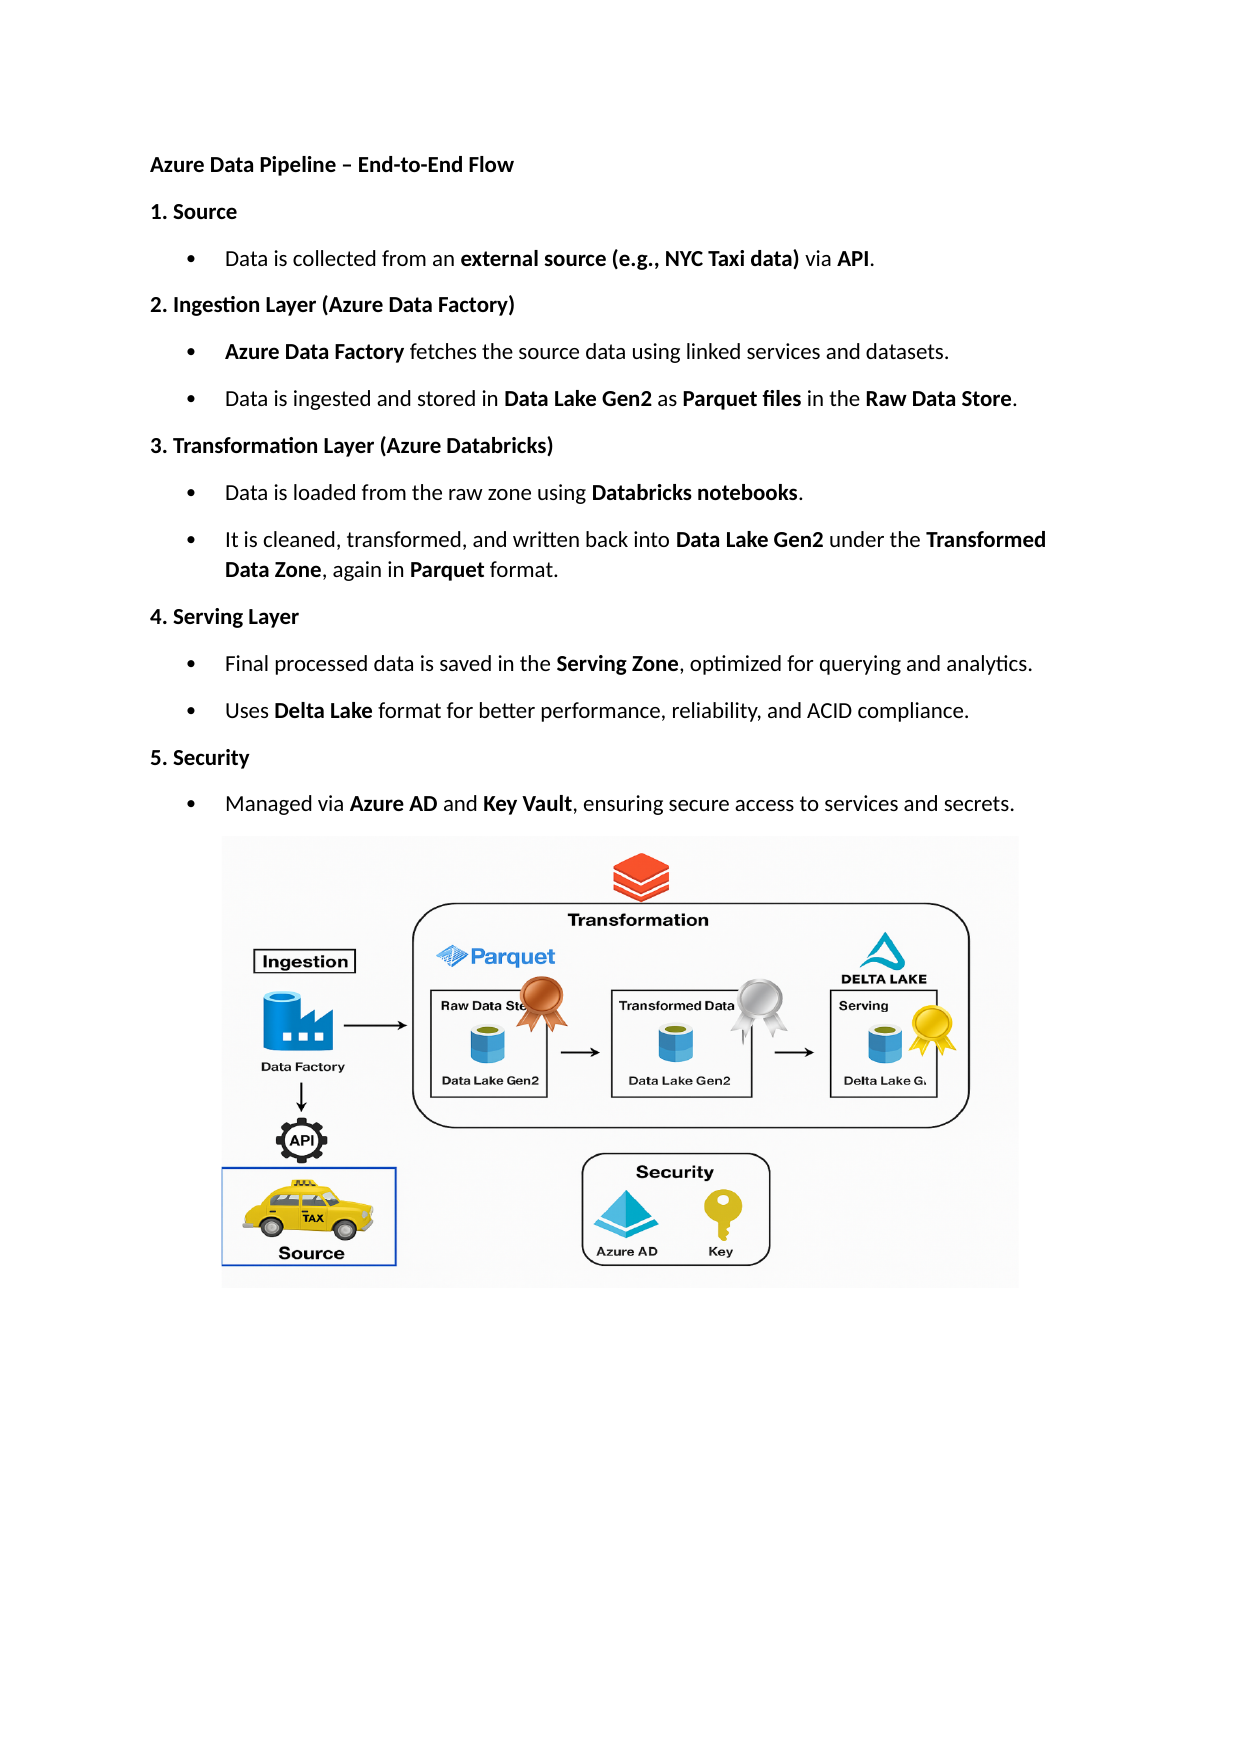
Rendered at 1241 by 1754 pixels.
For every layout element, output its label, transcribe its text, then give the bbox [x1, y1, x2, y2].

text Azure Data Pipeline – End-to-End Flow [150, 150, 1090, 178]
list Managed via Azure AD and Key Vault, ensuring secure access to services and secrets. [187, 789, 1090, 818]
text 2. Ingestion Layer (Azure Data Factory) [150, 291, 1090, 319]
list Uses Delta Lake format for better performance, reliability, and ACID compliance. [187, 696, 1090, 724]
text 3. Transformation Layer (Azure Databricks) [150, 431, 1090, 459]
list It is cleaned, transformed, and written back into Data Lake Gen2 under the Transformed Data Zone, again in Parquet format. [187, 525, 1090, 583]
list Azure Data Factory fetches the source data using linked services and datasets. [187, 337, 1090, 366]
picture [221, 836, 1019, 1288]
text 4. Serving Layer [150, 602, 1090, 630]
list Data is ingested and stored in Data Lake Gen2 as Parquet files in the Raw Data Store. [187, 384, 1090, 412]
text 5. Security [150, 743, 1090, 771]
list Final processed data is saved in the Serving Zone, optimized for querying and analytics. [187, 649, 1090, 677]
list Data is collected from an external source (e.g., NYC Taxi data) via API. [187, 244, 1090, 272]
list Data is loaded from the raw zone using Databricks notebooks. [187, 478, 1090, 506]
text 1. Source [150, 197, 1090, 225]
